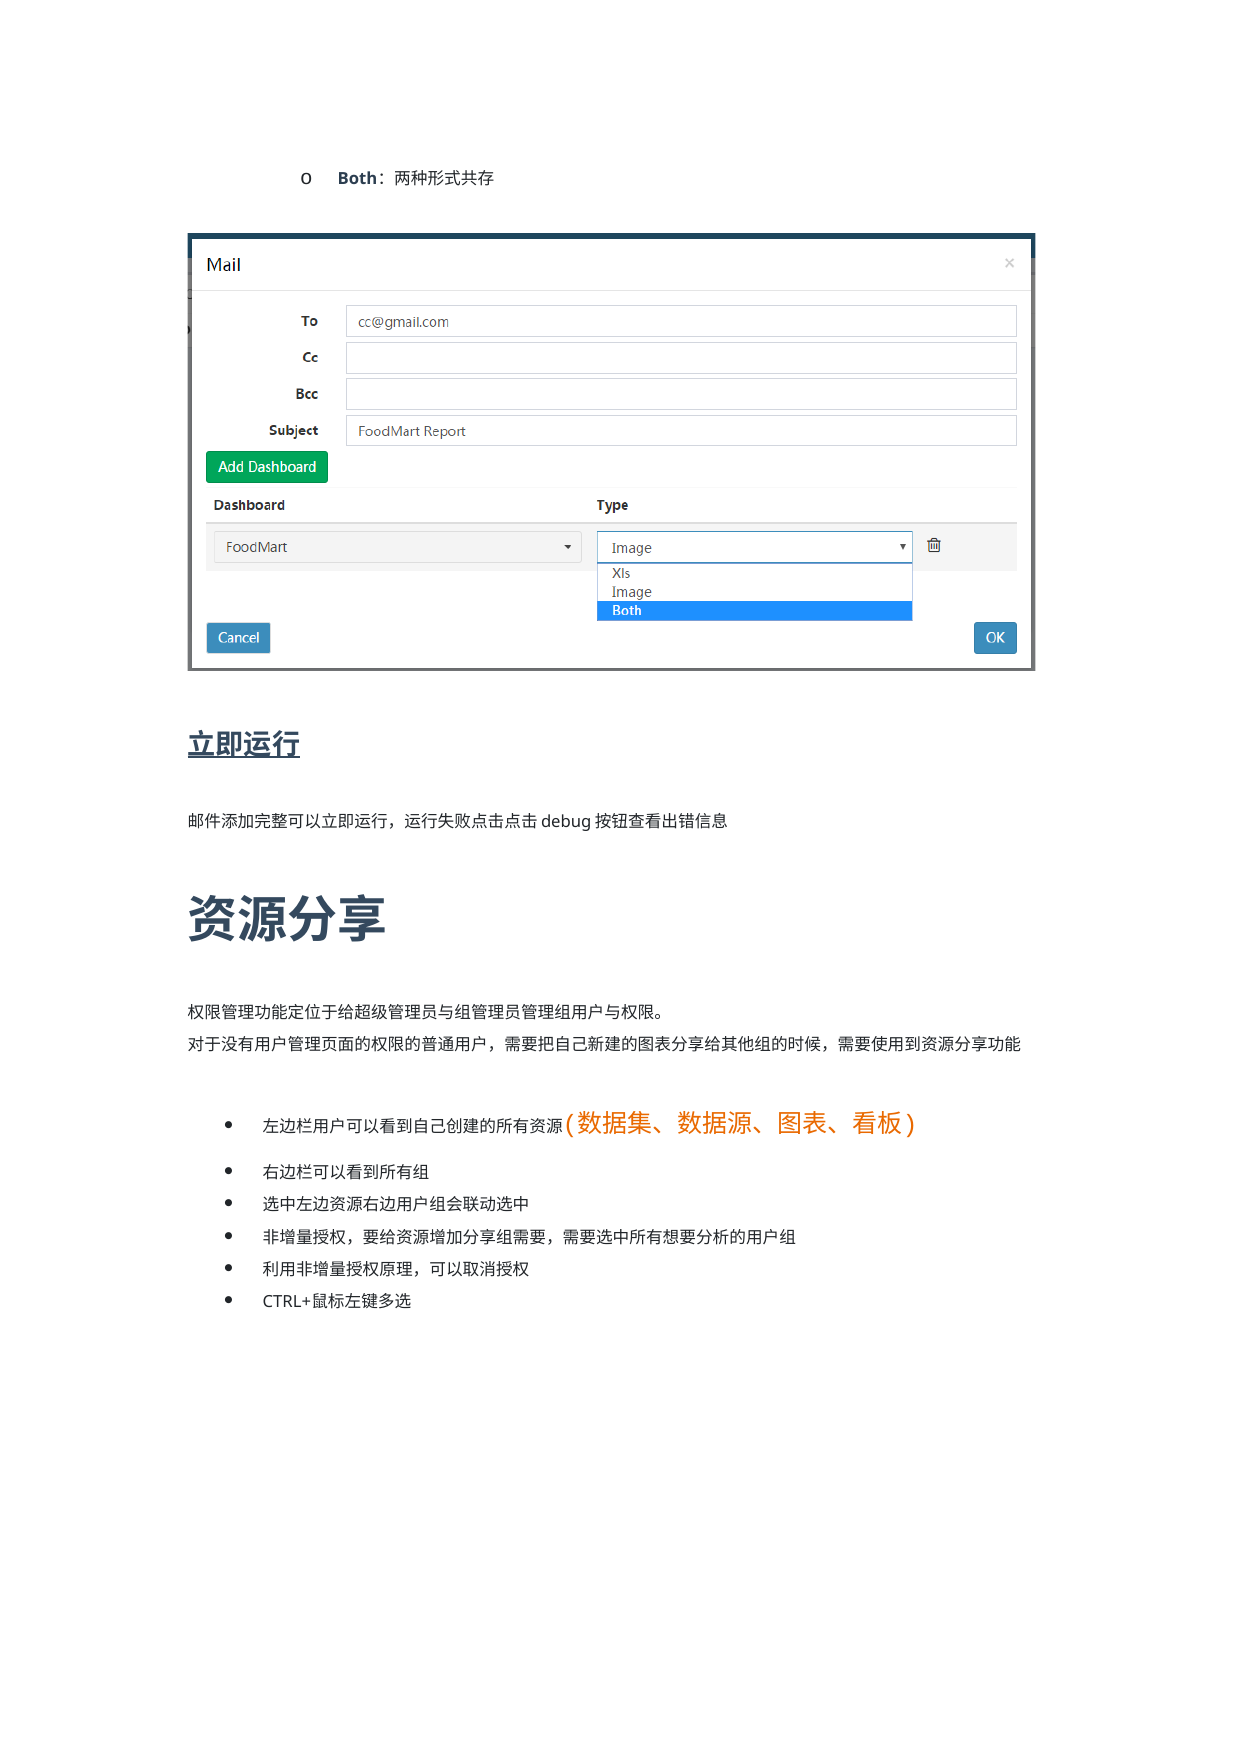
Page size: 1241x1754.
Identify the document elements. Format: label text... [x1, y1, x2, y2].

text 权限管理功能定位于给超级管理员与组管理员管理组用户与权限。 对于没有用户管理页面的权限的普通用户，需要把自己新建的图表分享给其他组的时候，需要使用到资源分享功能 [187, 994, 1053, 1059]
list CTRL+鼠标左键多选 [225, 1284, 1053, 1317]
picture [187, 233, 1036, 671]
text 资源分享 [187, 867, 1053, 964]
list 选中左边资源右边用户组会联动选中 [225, 1187, 1053, 1219]
list 利用非增量授权原理，可以取消授权 [225, 1252, 1053, 1284]
list Both：两种形式共存 [300, 162, 1053, 194]
list 右边栏可以看到所有组 [225, 1154, 1053, 1187]
list 左边栏用户可以看到自己创建的所有资源(数据集、数据源、图表、看板) [225, 1089, 1053, 1154]
text 邮件添加完整可以立即运行，运行失败点击点击debug按钮查看出错信息 [187, 804, 1053, 837]
text 立即运行 [187, 709, 1053, 774]
list 非增量授权，要给资源增加分享组需要，需要选中所有想要分析的用户组 [225, 1219, 1053, 1252]
